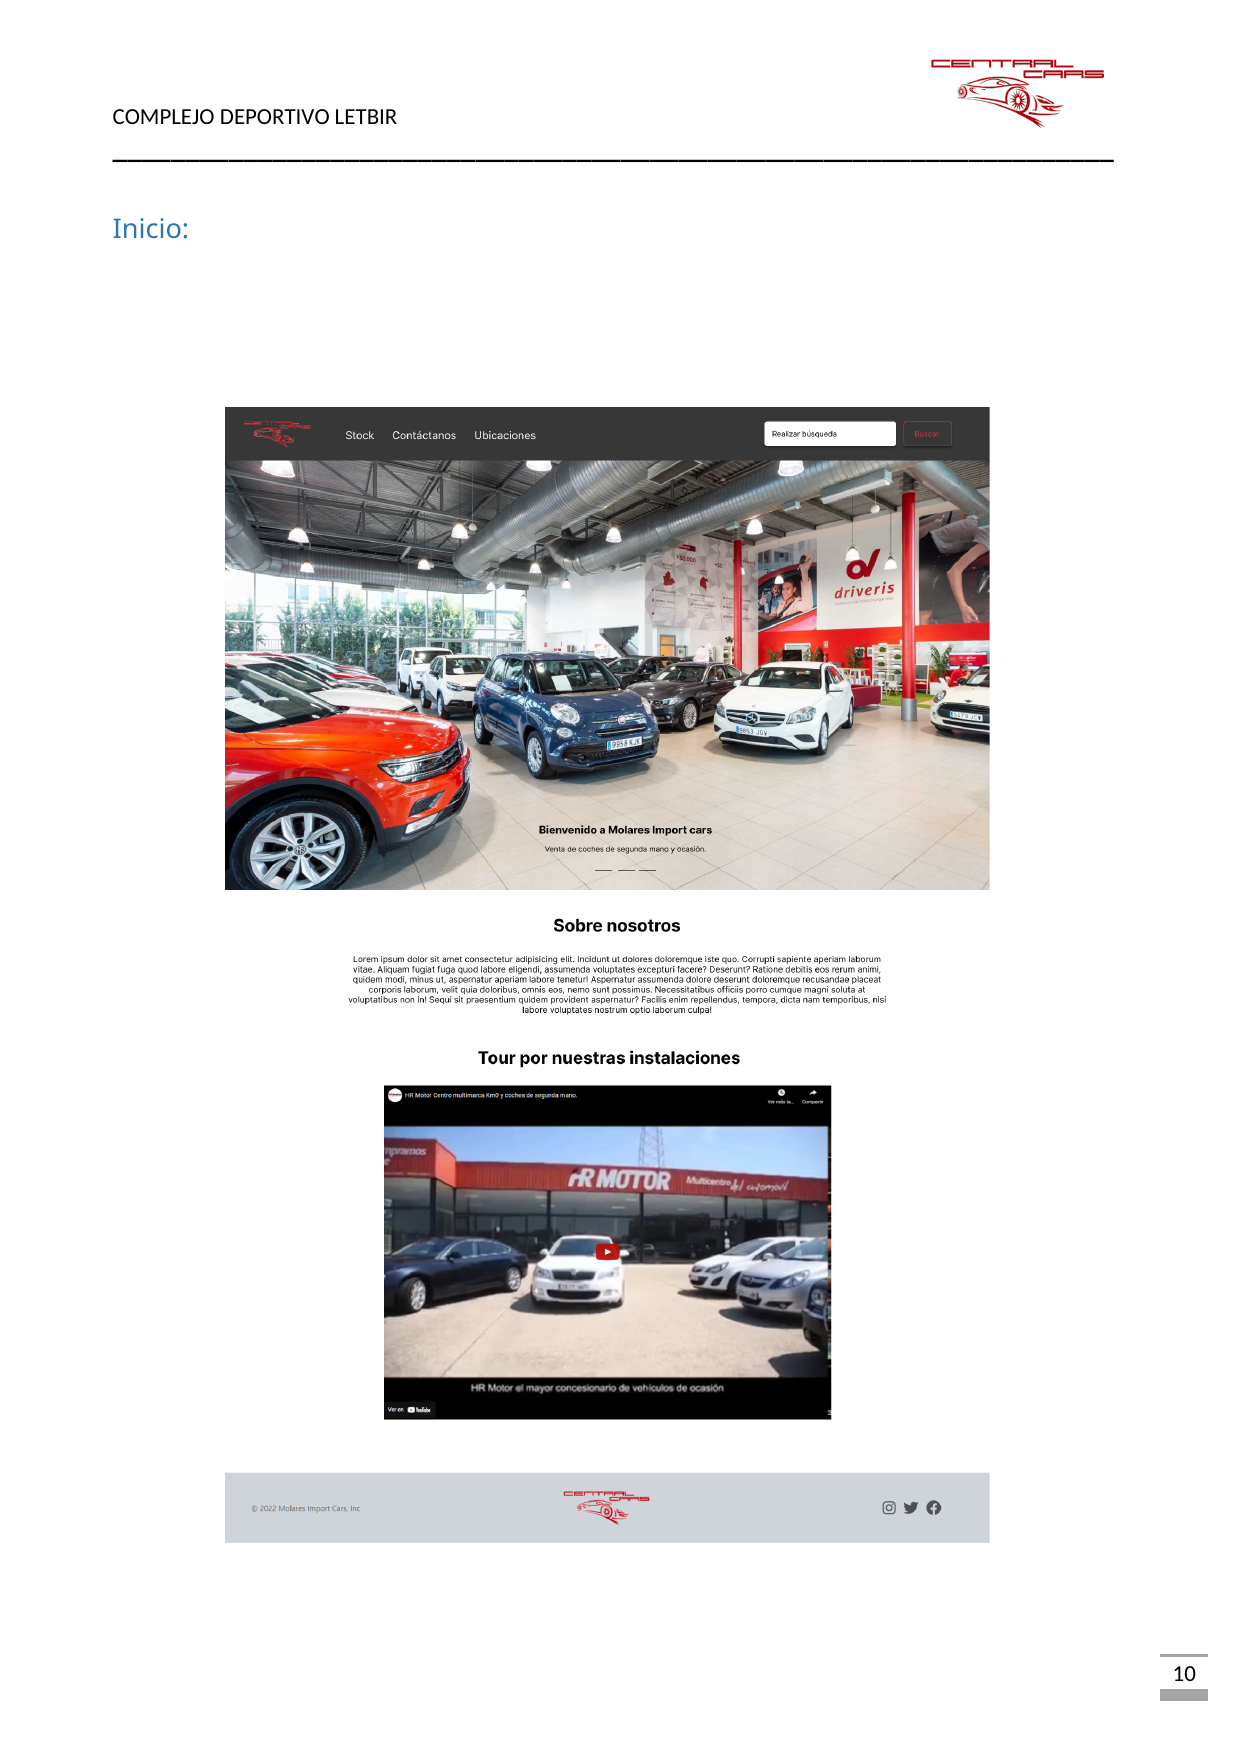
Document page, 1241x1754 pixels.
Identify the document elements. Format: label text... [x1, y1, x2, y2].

picture [907, 51, 1128, 132]
picture [225, 407, 990, 1543]
subtitle Inicio: [112, 209, 1128, 246]
